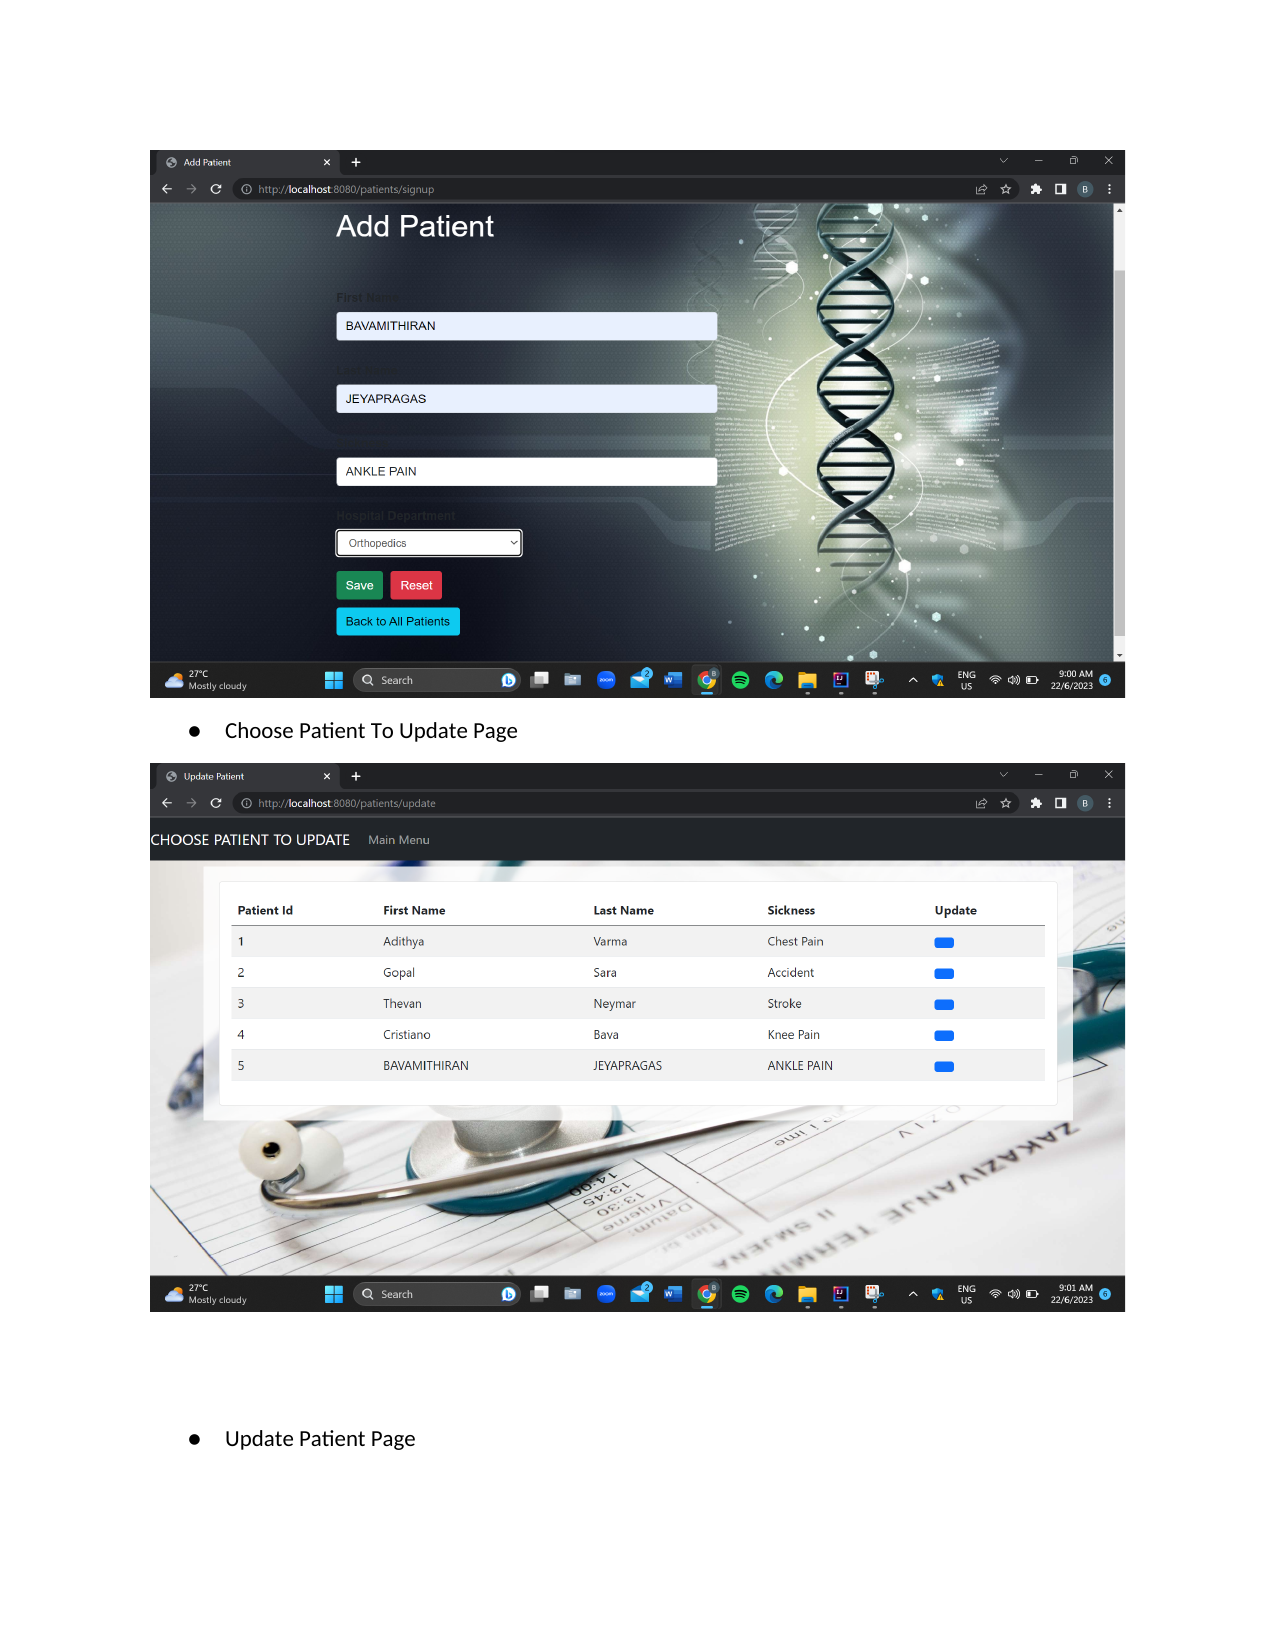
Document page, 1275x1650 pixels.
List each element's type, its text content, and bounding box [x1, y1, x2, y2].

picture [150, 150, 1125, 698]
list Choose Patient To Update Page [187, 717, 1125, 745]
picture [150, 763, 1125, 1312]
list Update Patient Page [187, 1424, 1125, 1452]
